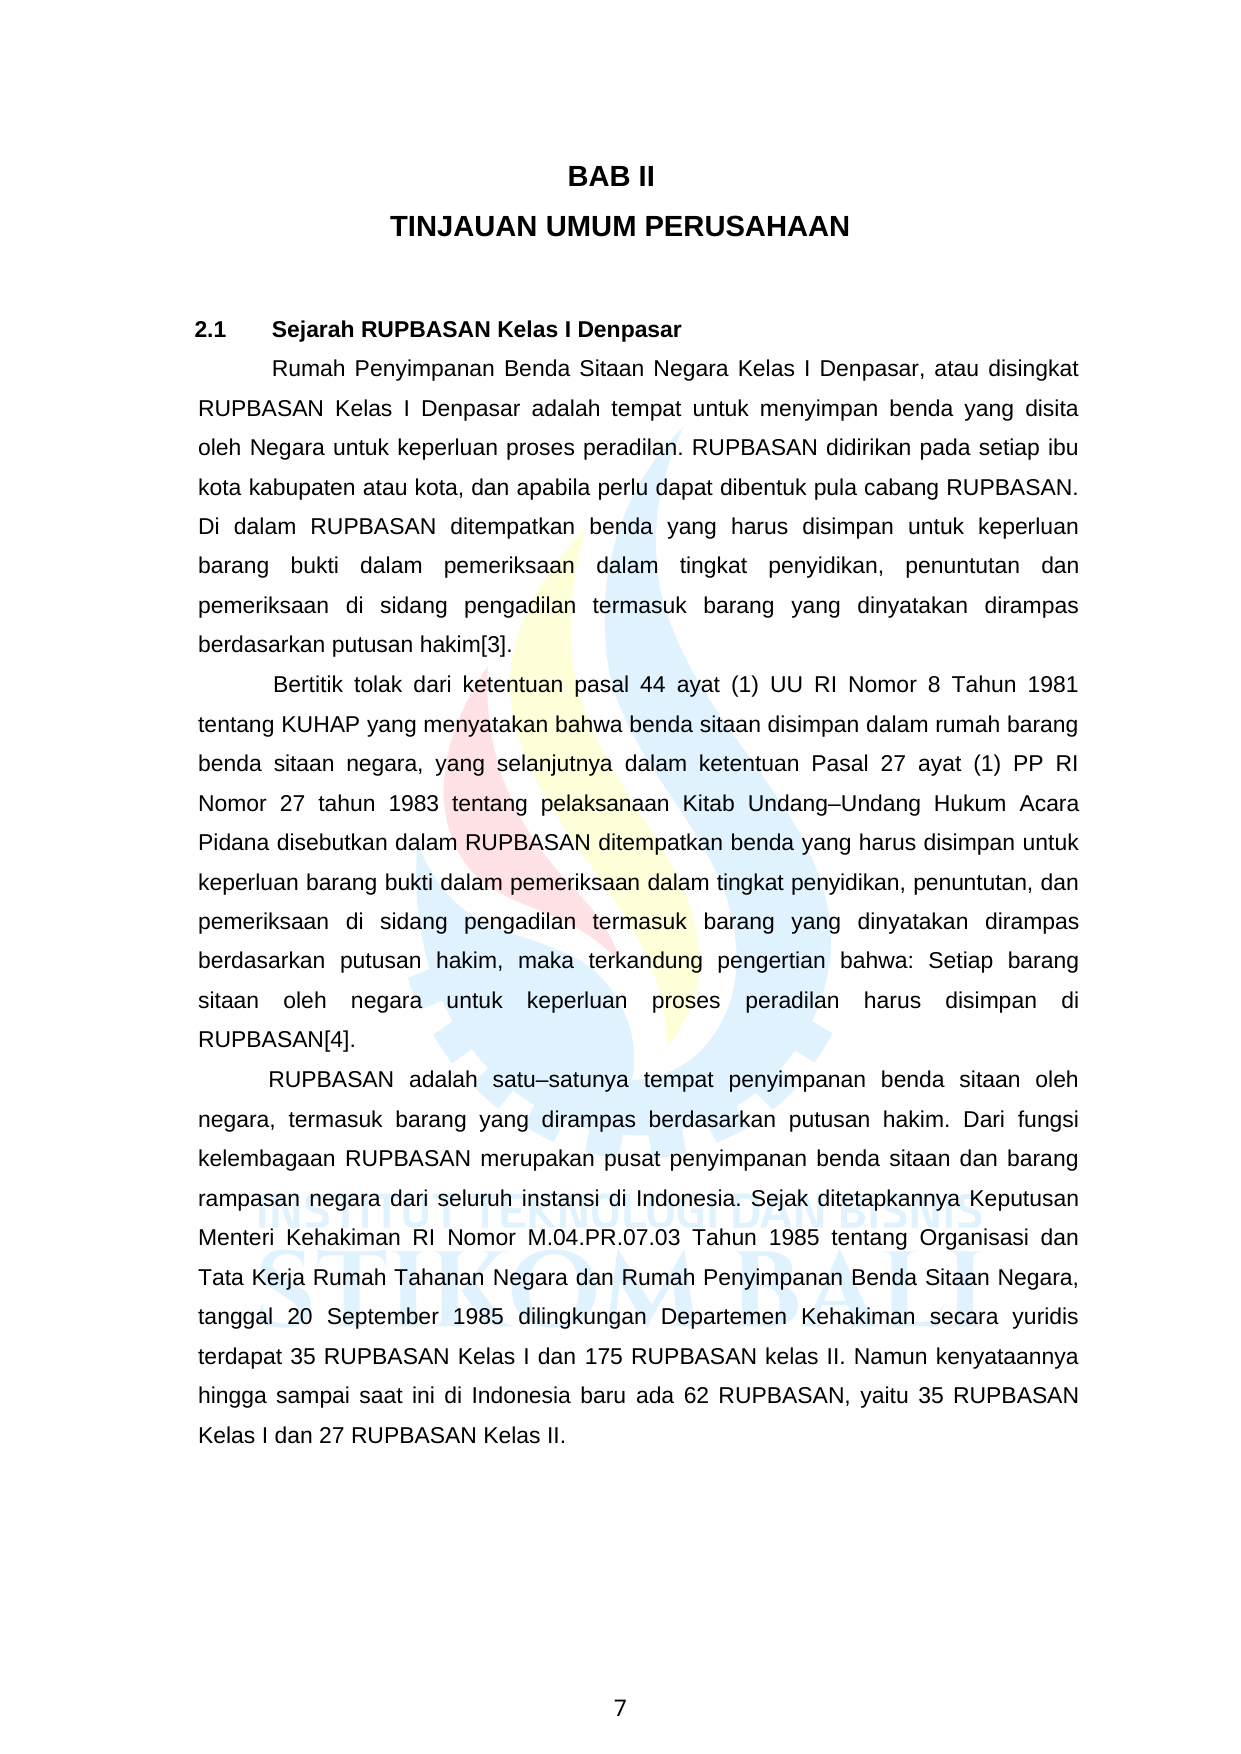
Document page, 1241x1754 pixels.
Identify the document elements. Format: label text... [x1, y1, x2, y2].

subtitle BAB II TINJAUAN UMUM PERUSAHAAN [206, 158, 1016, 242]
text RUPBASAN adalah satu–satunya tempat penyimpanan benda sitaan oleh negara, termasuk barang yang dirampas berdasarkan putusan hakim. Dari fungsi kelembagaan RUPBASAN merupakan pusat penyimpanan benda sitaan dan barang rampasan negara dari seluruh instansi di Indonesia. Sejak ditetapkannya Keputusan Menteri Kehakiman RI Nomor M.04.PR.07.03 Tahun 1985 tentang Organisasi dan Tata Kerja Rumah Tahanan Negara dan Rumah Penyimpanan Benda Sitaan Negara, tanggal 20 September 1985 dilingkungan Departemen Kehakiman secara yuridis terdapat 35 RUPBASAN Kelas I dan 175 RUPBASAN kelas II. Namun kenyataannya hingga sampai saat ini di Indonesia baru ada 62 RUPBASAN, yaitu 35 RUPBASAN Kelas I dan 27 RUPBASAN Kelas II. [198, 1066, 1079, 1448]
text Bertitik tolak dari ketentuan pasal 44 ayat (1) UU RI Nomor 8 Tahun 1981 tentang KUHAP yang menyatakan bahwa benda sitaan disimpan dalam rumah barang benda sitaan negara, yang selanjutnya dalam ketentuan Pasal 27 ayat (1) PP RI Nomor 27 tahun 1983 tentang pelaksanaan Kitab Undang–Undang Hukum Acara Pidana disebutkan dalam RUPBASAN ditempatkan benda yang harus disimpan untuk keperluan barang bukti dalam pemeriksaan dalam tingkat penyidikan, penuntutan, dan pemeriksaan di sidang pengadilan termasuk barang yang dinyatakan dirampas berdasarkan putusan hakim, maka terkandung pengertian bahwa: Setiap barang sitaan oleh negara untuk keperluan proses peradilan harus disimpan di RUPBASAN[4]. [198, 671, 1079, 1053]
text Rumah Penyimpanan Benda Sitaan Negara Kelas I Denpasar, atau disingkat RUPBASAN Kelas I Denpasar adalah tempat untuk menyimpan benda yang disita oleh Negara untuk keperluan proses peradilan. RUPBASAN didirikan pada setiap ibu kota kabupaten atau kota, dan apabila perlu dapat dibentuk pula cabang RUPBASAN. Di dalam RUPBASAN ditempatkan benda yang harus disimpan untuk keperluan barang bukti dalam pemeriksaan dalam tingkat penyidikan, penuntutan dan pemeriksaan di sidang pengadilan termasuk barang yang dinyatakan dirampas berdasarkan putusan hakim[3]. [198, 355, 1079, 658]
subtitle Sejarah RUPBASAN Kelas I Denpasar [194, 316, 1090, 342]
